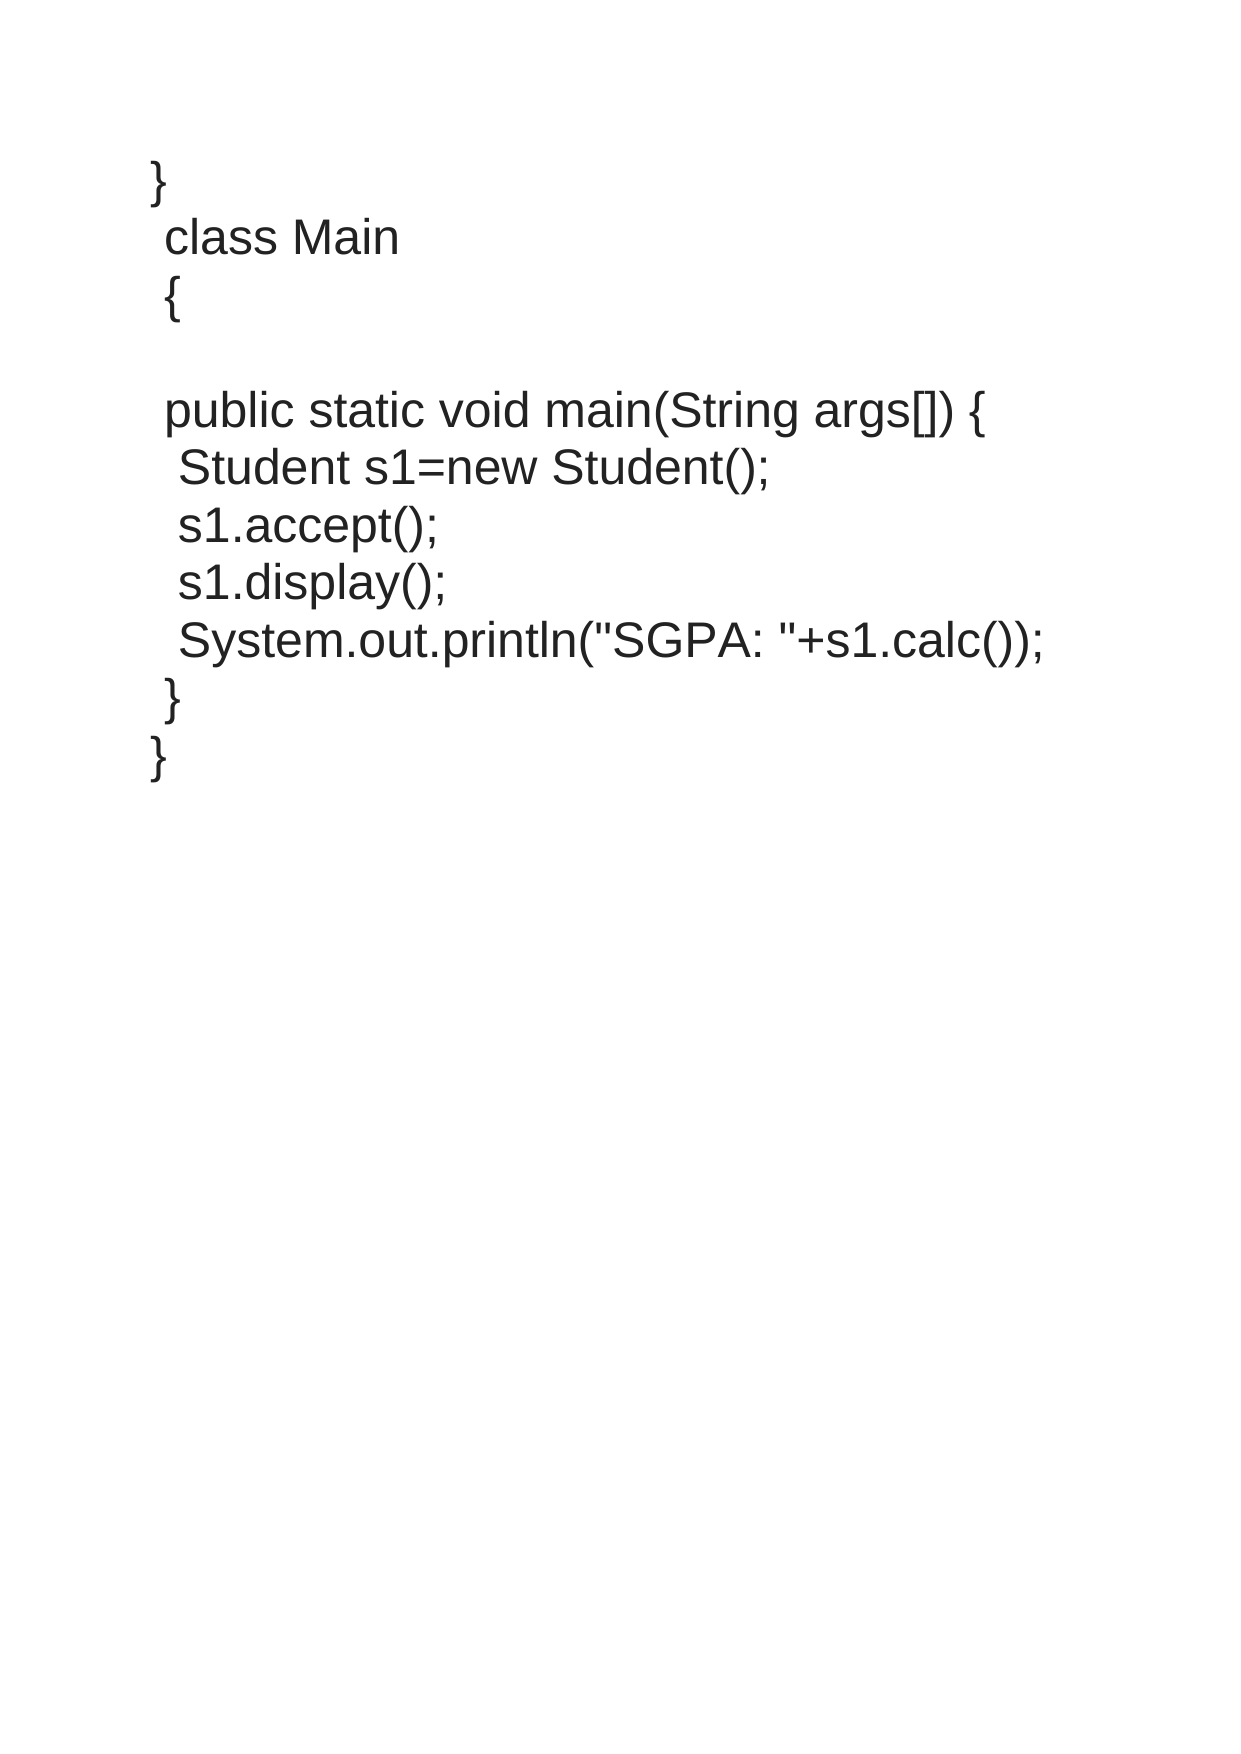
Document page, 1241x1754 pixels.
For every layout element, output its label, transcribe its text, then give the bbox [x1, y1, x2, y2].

text } [150, 667, 1090, 725]
text System.out.println("SGPA: "+s1.calc()); [150, 610, 1090, 667]
text s1.accept(); [150, 495, 1090, 552]
text s1.display(); [150, 552, 1090, 610]
text } [150, 725, 1090, 782]
text { [150, 265, 1090, 322]
text public static void main(String args[]) { [150, 380, 1090, 437]
text class Main [150, 207, 1090, 265]
text Student s1=new Student(); [150, 437, 1090, 495]
text } [150, 150, 1090, 207]
